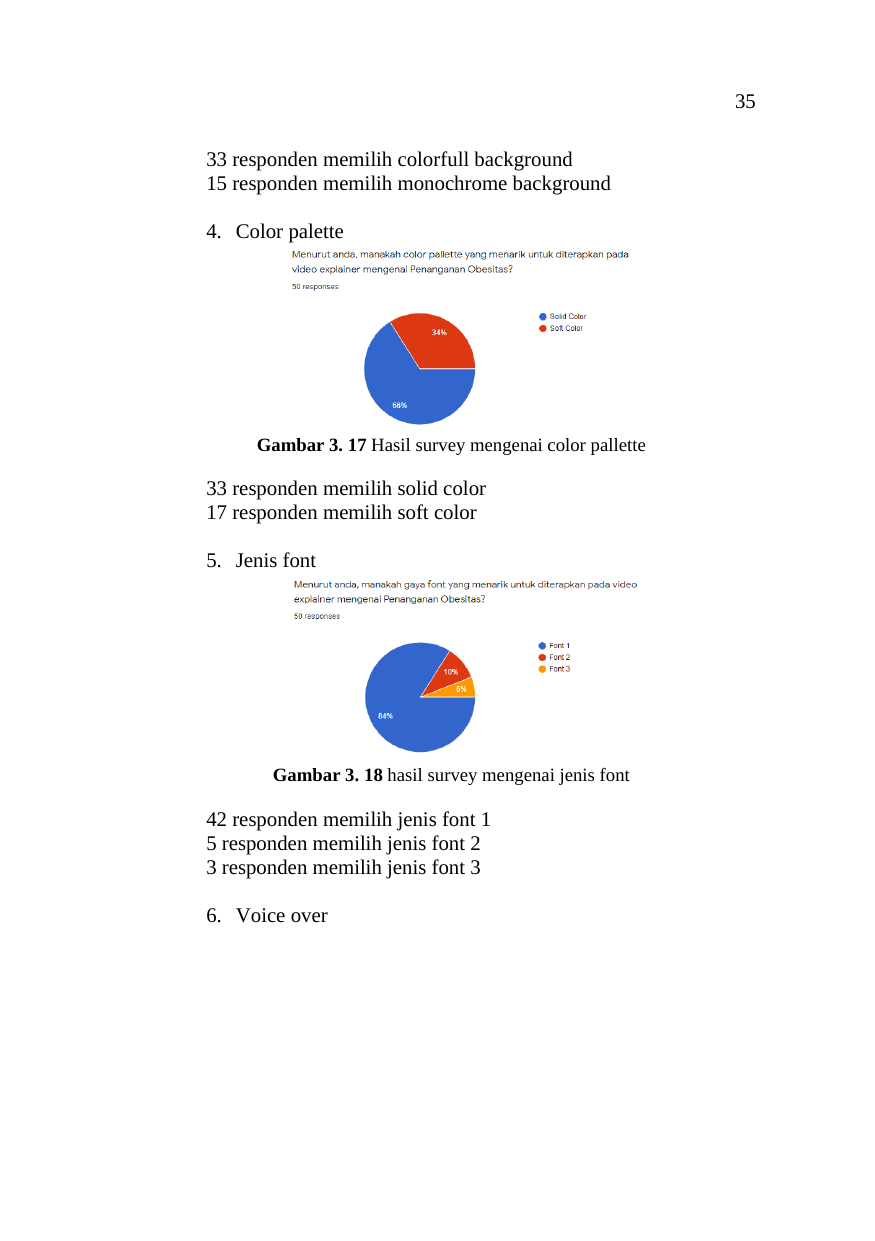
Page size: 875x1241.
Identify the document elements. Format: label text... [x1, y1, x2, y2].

picture [285, 572, 677, 760]
list 42 responden memilih jenis font 1 [206, 807, 756, 831]
list Color palette [206, 219, 756, 243]
list 17 responden memilih soft color [206, 500, 756, 524]
text Gambar 3. 17 Hasil survey mengenai color pallette [147, 434, 756, 455]
list 33 responden memilih solid color [206, 476, 756, 500]
list Voice over [206, 903, 756, 927]
list Jenis font [206, 548, 756, 572]
list 15 responden memilih monochrome background [206, 171, 756, 195]
list 5 responden memilih jenis font 2 [206, 831, 756, 855]
text Gambar 3. 18 hasil survey mengenai jenis font [147, 764, 756, 786]
list 3 responden memilih jenis font 3 [206, 855, 756, 879]
picture [283, 243, 679, 430]
list 33 responden memilih colorfull background [206, 147, 756, 171]
